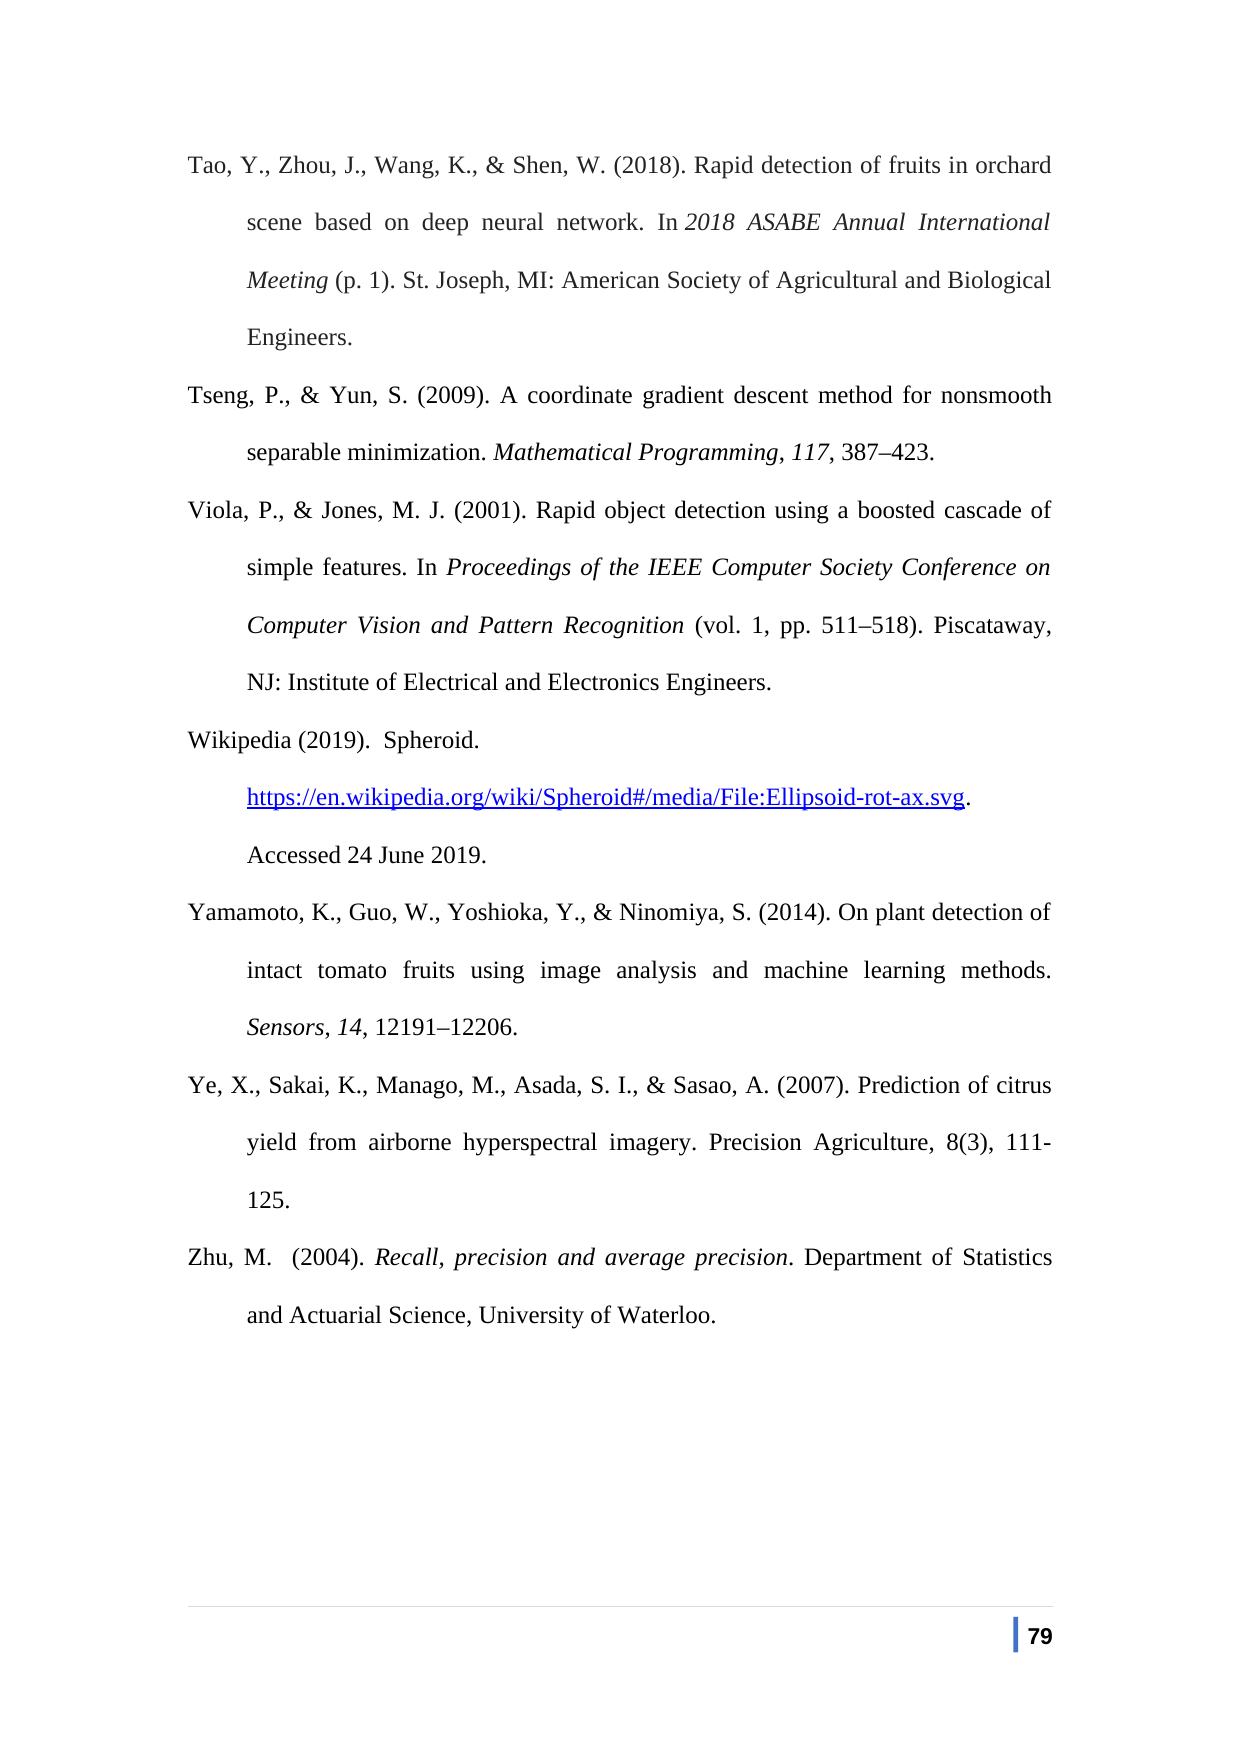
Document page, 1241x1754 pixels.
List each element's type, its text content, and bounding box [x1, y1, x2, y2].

text Zhu, M. (2004). Recall, precision and average precision. Department of Statistics and Actuarial Science, University of Waterloo. [187, 1242, 1053, 1329]
text Wikipedia (2019). Spheroid. https://en.wikipedia.org/wiki/Spheroid#/media/File:Ellipsoid-rot-ax.svg. Accessed 24 June 2019. [187, 725, 1053, 869]
text Yamamoto, K., Guo, W., Yoshioka, Y., & Ninomiya, S. (2014). On plant detection of intact tomato fruits using image analysis and machine learning methods. Sensors, 14, 12191–12206. [187, 897, 1053, 1041]
text Ye, X., Sakai, K., Manago, M., Asada, S. I., & Sasao, A. (2007). Prediction of citrus yield from airborne hyperspectral imagery. Precision Agriculture, 8(3), 111-125.‏ [187, 1070, 1053, 1214]
text Tao, Y., Zhou, J., Wang, K., & Shen, W. (2018). Rapid detection of fruits in orchard scene based on deep neural network. In 2018 ASABE Annual International Meeting (p. 1). St. Joseph, MI: American Society of Agricultural and Biological Engineers.‏ [187, 160, 1053, 351]
text Tseng, P., & Yun, S. (2009). A coordinate gradient descent method for nonsmooth separable minimization. Mathematical Programming, 117, 387–423. [187, 380, 1053, 466]
text Viola, P., & Jones, M. J. (2001). Rapid object detection using a boosted cascade of simple features. In Proceedings of the IEEE Computer Society Conference on Computer Vision and Pattern Recognition (vol. 1, pp. 511–518). Piscataway, NJ: Institute of Electrical and Electronics Engineers. [187, 495, 1053, 696]
